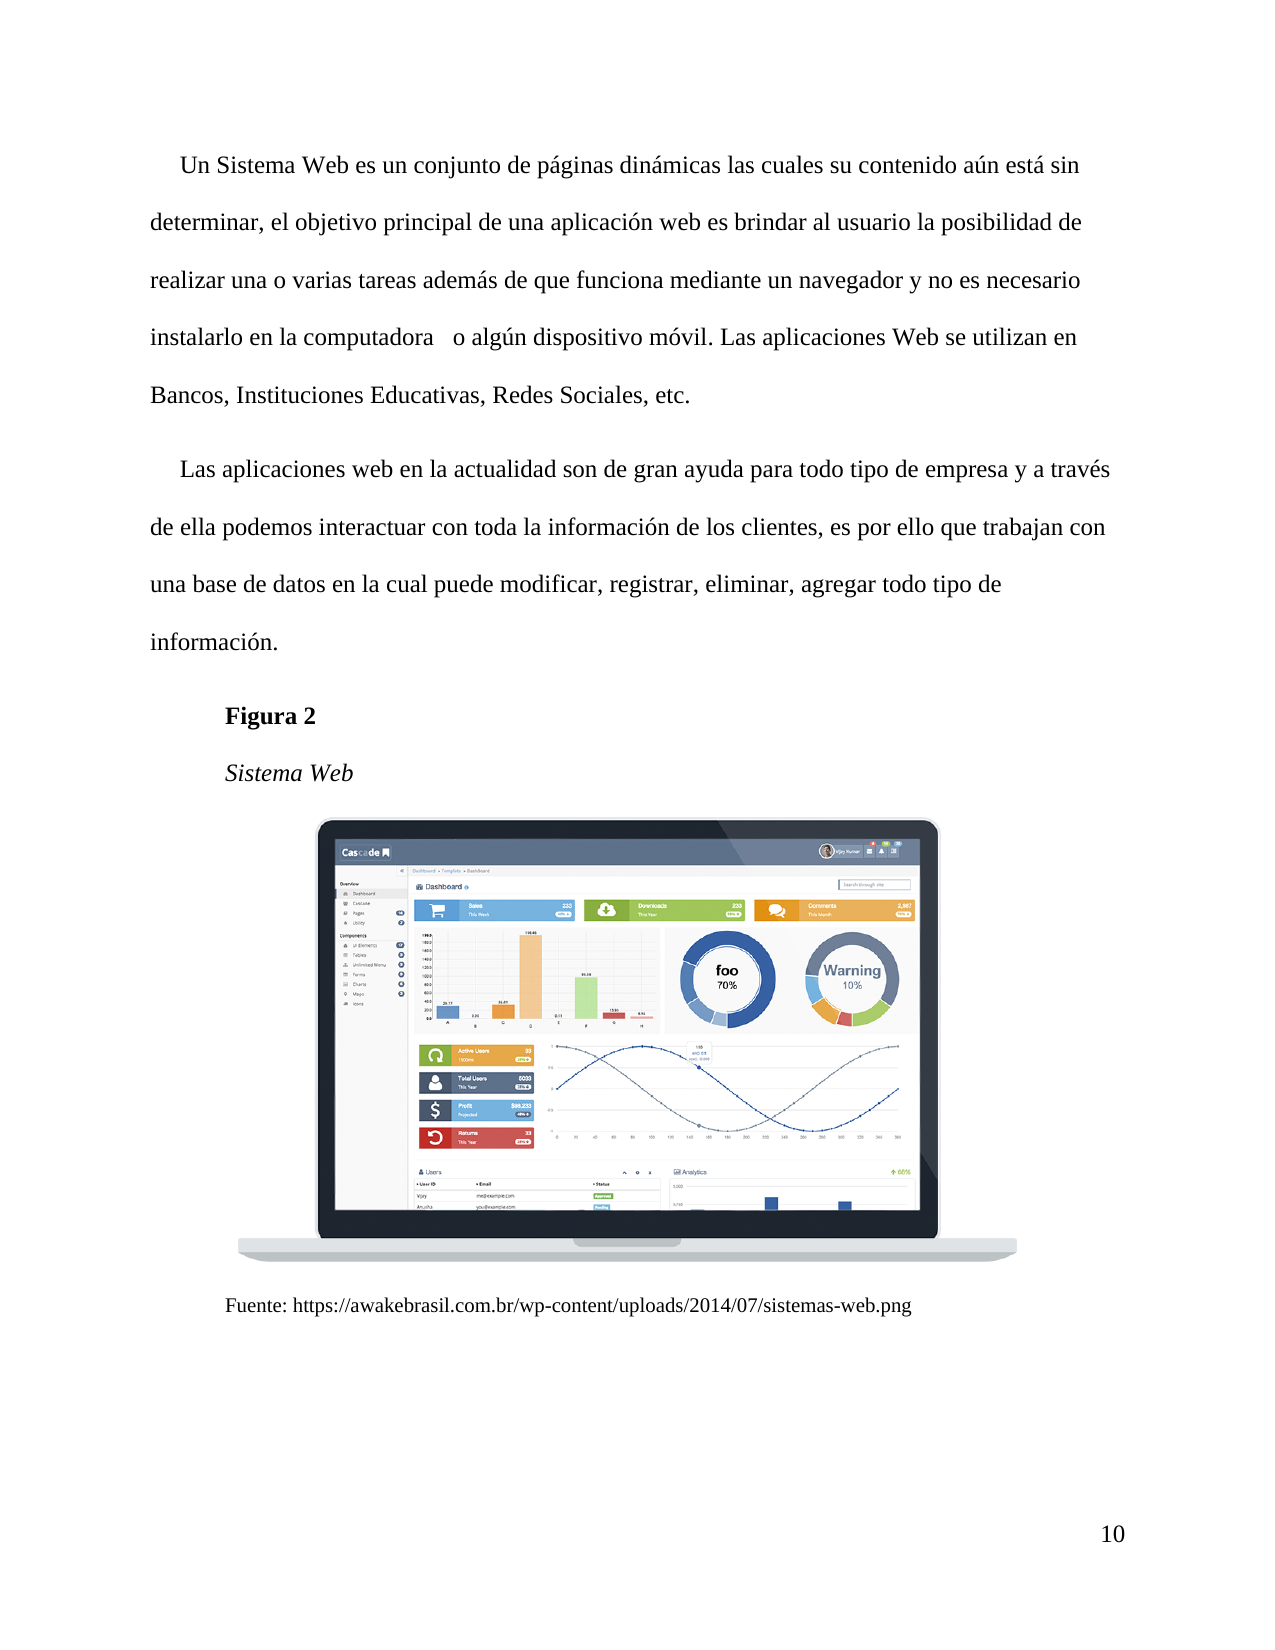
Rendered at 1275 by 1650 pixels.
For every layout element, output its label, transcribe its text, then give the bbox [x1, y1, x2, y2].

picture [225, 815, 1023, 1265]
text Figura 2 Sistema Web [225, 701, 1125, 787]
text Un Sistema Web es un conjunto de páginas dinámicas las cuales su contenido aún está sin determinar, el objetivo principal de una aplicación web es brindar al usuario la posibilidad de realizar una o varias tareas además de que funciona mediante un navegador y no es necesario instalarlo en la computadora o algún dispositivo móvil. Las aplicaciones Web se utilizan en Bancos, Instituciones Educativas, Redes Sociales, etc. [150, 150, 1125, 409]
text Las aplicaciones web en la actualidad son de gran ayuda para todo tipo de empresa y a través de ella podemos interactuar con toda la información de los clientes, es por ello que trabajan con una base de datos en la cual puede modificar, registrar, eliminar, agregar todo tipo de información. [150, 454, 1125, 655]
text Fuente: https://awakebrasil.com.br/wp-content/uploads/2014/07/sistemas-web.png [225, 1293, 1125, 1317]
